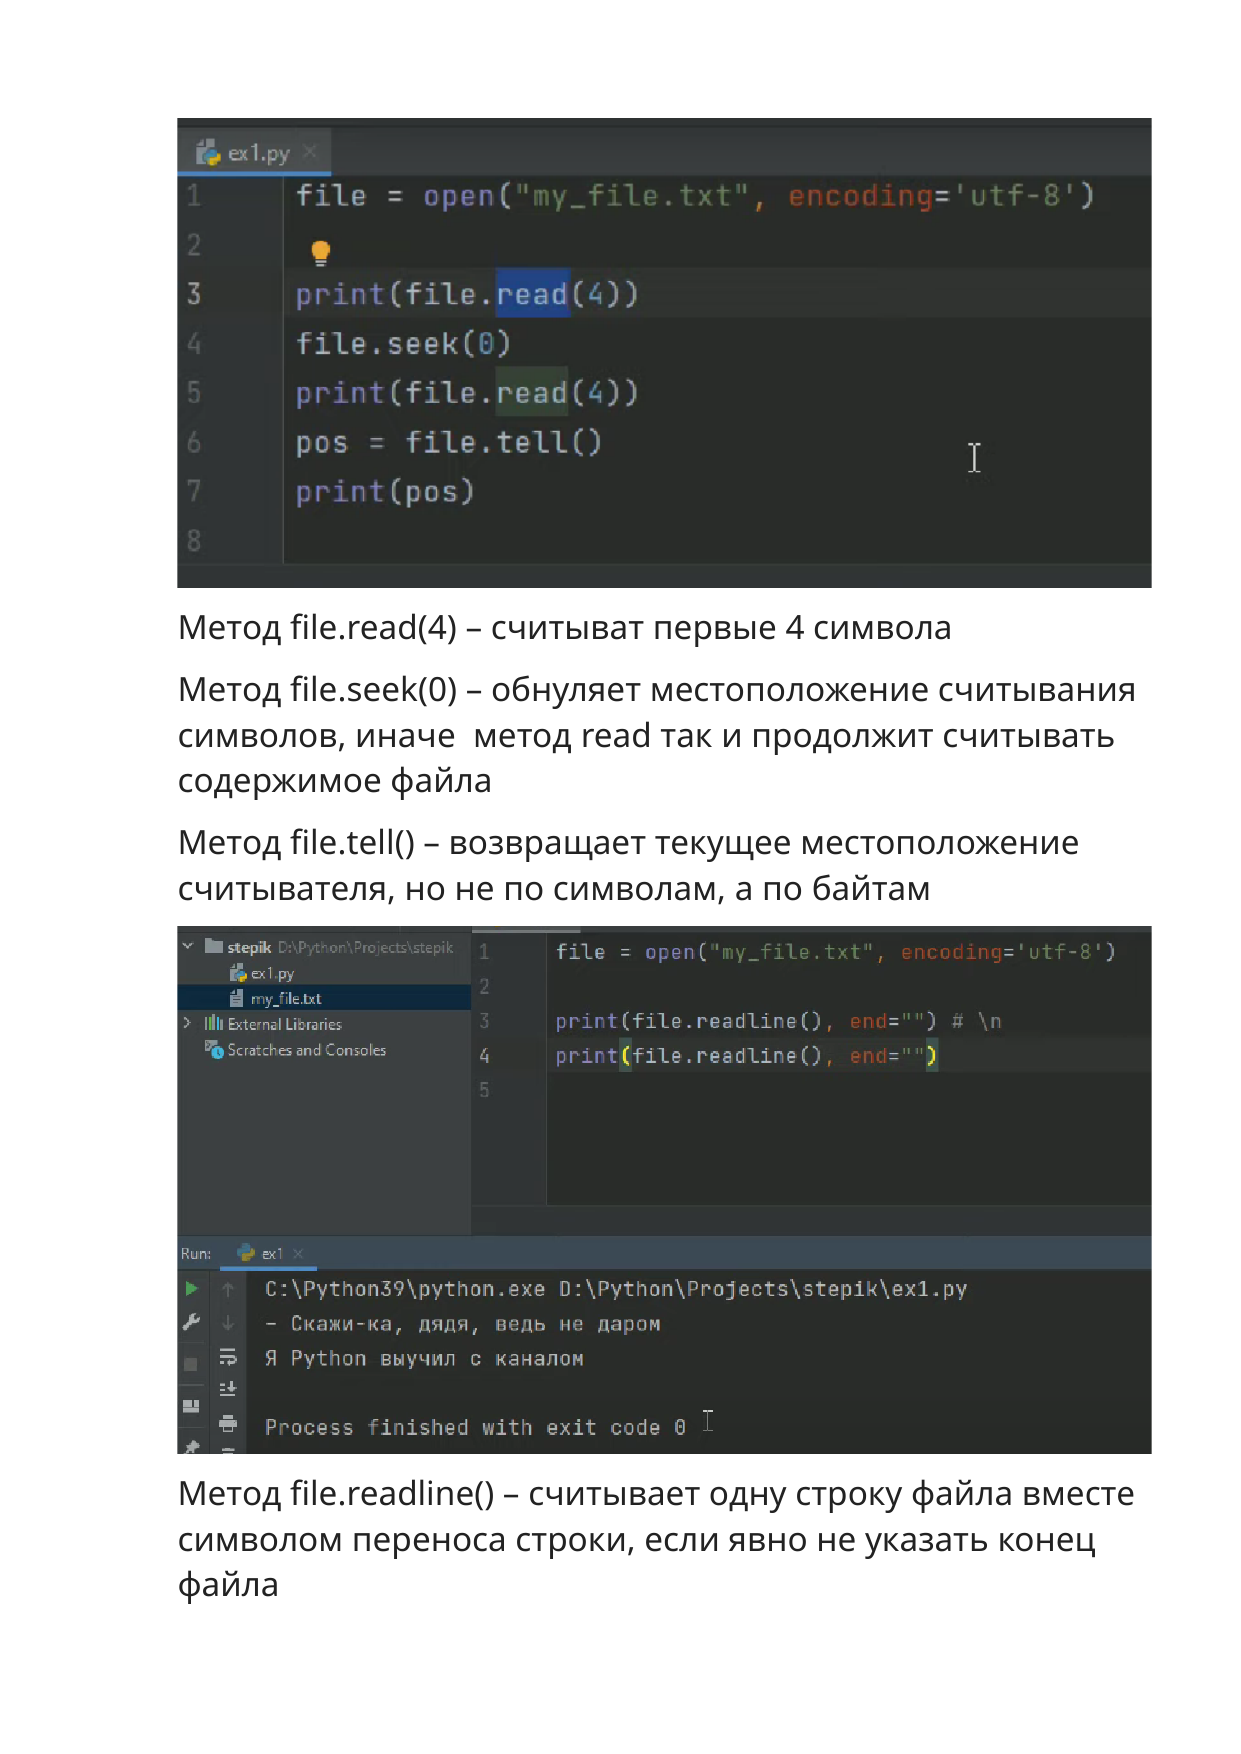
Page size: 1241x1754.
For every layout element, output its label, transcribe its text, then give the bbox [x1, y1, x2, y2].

subtitle Метод file.seek(0) – обнуляет местоположение считывания символов, иначе метод read так и продолжит считывать содержимое файла [177, 666, 1152, 802]
subtitle Метод file.read(4) – считыват первые 4 символа [177, 604, 1152, 649]
subtitle Метод file.tell() – возвращает текущее местоположение считывателя, но не по символам, а по байтам [177, 819, 1152, 910]
picture [177, 118, 1152, 588]
picture [177, 926, 1152, 1454]
subtitle Метод file.readline() – считывает одну строку файла вместе символом переноса строки, если явно не указать конец файла [177, 1470, 1152, 1606]
